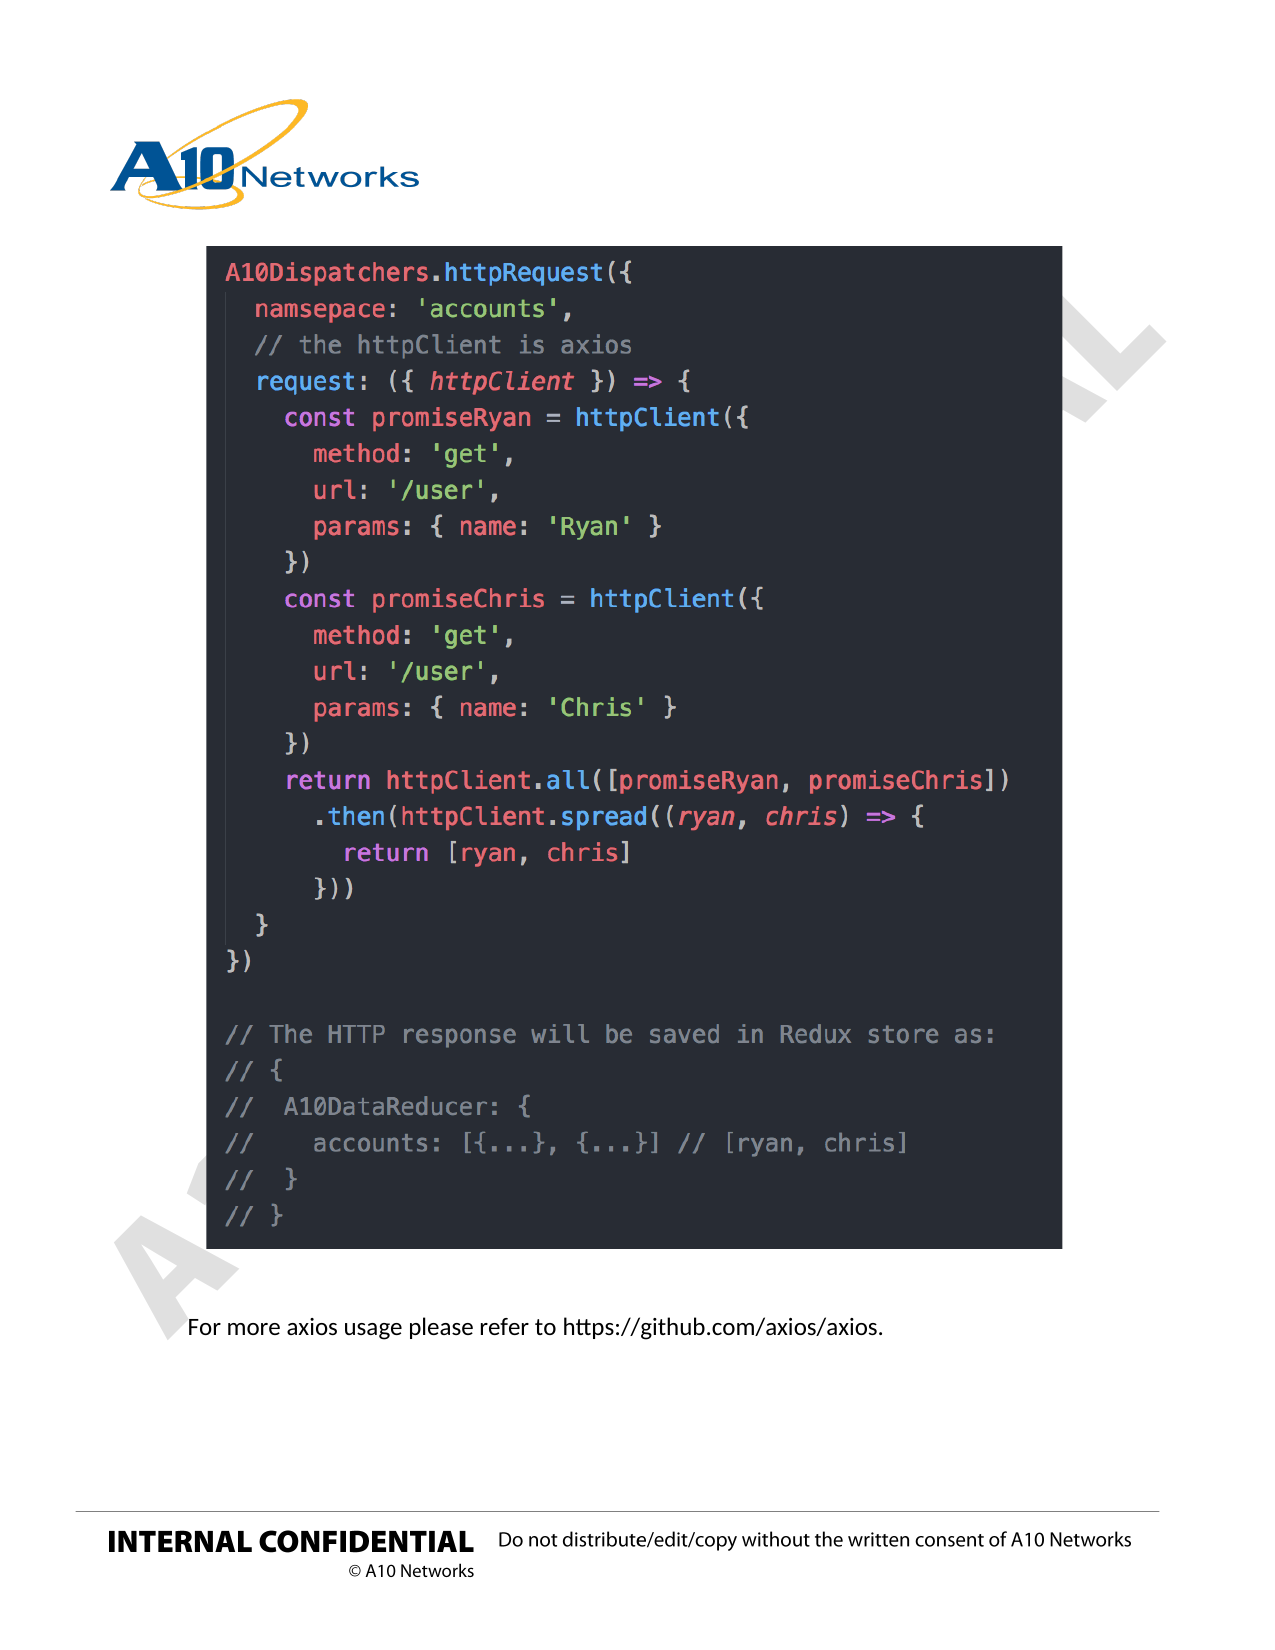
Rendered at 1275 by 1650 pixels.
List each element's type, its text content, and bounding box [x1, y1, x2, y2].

text For more axios usage please refer to https://github.com/axios/axios. [187, 1311, 1087, 1341]
picture [0, 1, 1275, 1650]
